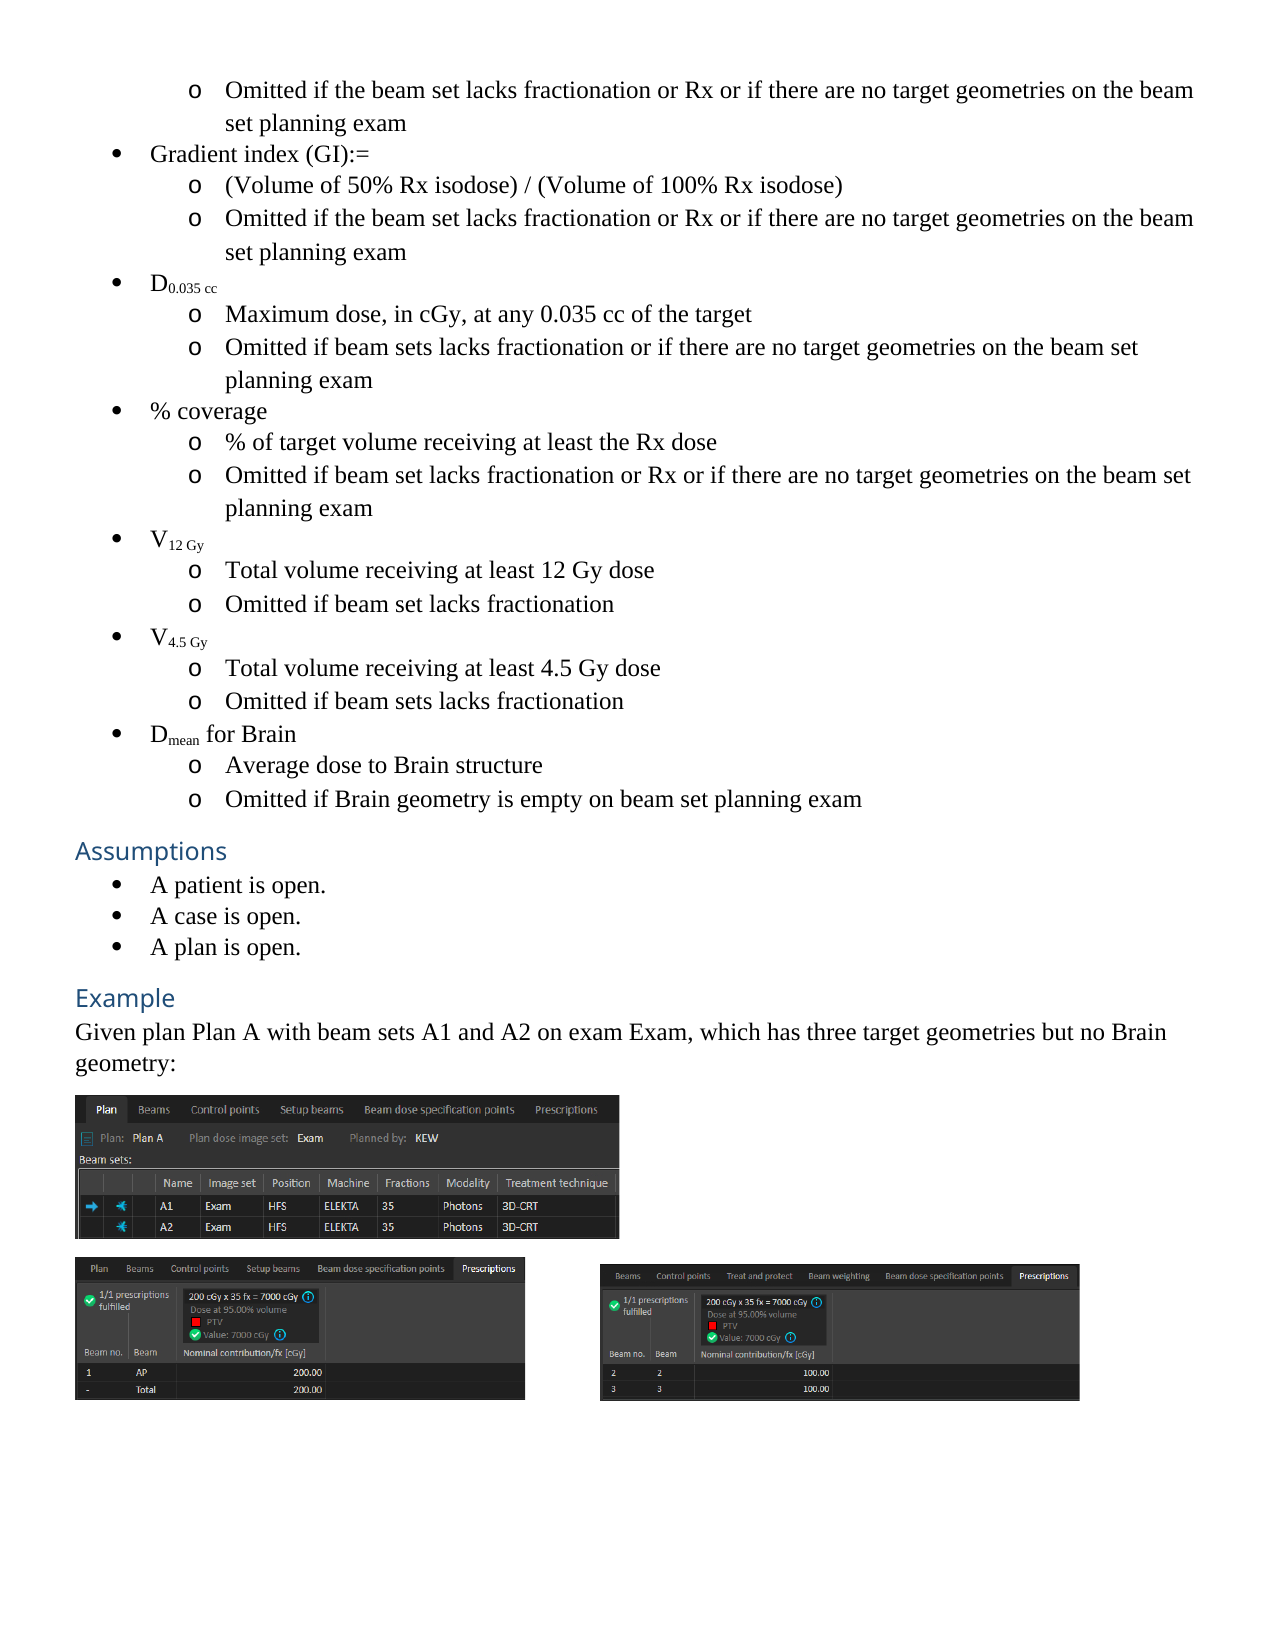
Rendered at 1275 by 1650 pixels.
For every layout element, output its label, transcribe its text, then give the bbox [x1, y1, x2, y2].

list % of target volume receiving at least the Rx dose [187, 427, 1200, 458]
list Dmean for Brain [112, 719, 1200, 748]
list V12 Gy [112, 524, 1200, 553]
picture [600, 1264, 1080, 1401]
list Maximum dose, in cGy, at any 0.035 cc of the target [187, 299, 1200, 329]
list A case is open. [112, 901, 1200, 930]
list A patient is open. [112, 870, 1200, 899]
picture [75, 1095, 620, 1239]
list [187, 75, 1200, 137]
list Average dose to Brain structure [187, 751, 1200, 781]
list Omitted if beam sets lacks fractionation [187, 686, 1200, 717]
list Total volume receiving at least 4.5 Gy dose [187, 653, 1200, 684]
picture [75, 1257, 525, 1400]
subtitle Assumptions [75, 834, 1200, 868]
list Omitted if Brain geometry is empty on beam set planning exam [187, 784, 1200, 814]
list % coverage [112, 396, 1200, 425]
text Given plan Plan A with beam sets A1 and A2 on exam Exam, which has three target geometries but no Brain geometry: [75, 1017, 1200, 1077]
list D0.035 cc [112, 268, 1200, 296]
list Omitted if beam sets lacks fractionation or if there are no target geometries on the beam set planning exam [187, 332, 1200, 394]
list Omitted if beam set lacks fractionation [187, 589, 1200, 619]
list (Volume of 50% Rx isodose) / (Volume of 100% Rx isodose) [187, 170, 1200, 201]
list V4.5 Gy [112, 622, 1200, 651]
list Omitted if the beam set lacks fractionation or Rx or if there are no target geometries on the beam set planning exam [187, 203, 1200, 265]
subtitle Example [75, 980, 1200, 1014]
list Total volume receiving at least 12 Gy dose [187, 556, 1200, 586]
list A plan is open. [112, 932, 1200, 961]
list Omitted if beam set lacks fractionation or Rx or if there are no target geometries on the beam set planning exam [187, 460, 1200, 522]
list Gradient index (GI):= [112, 139, 1200, 168]
